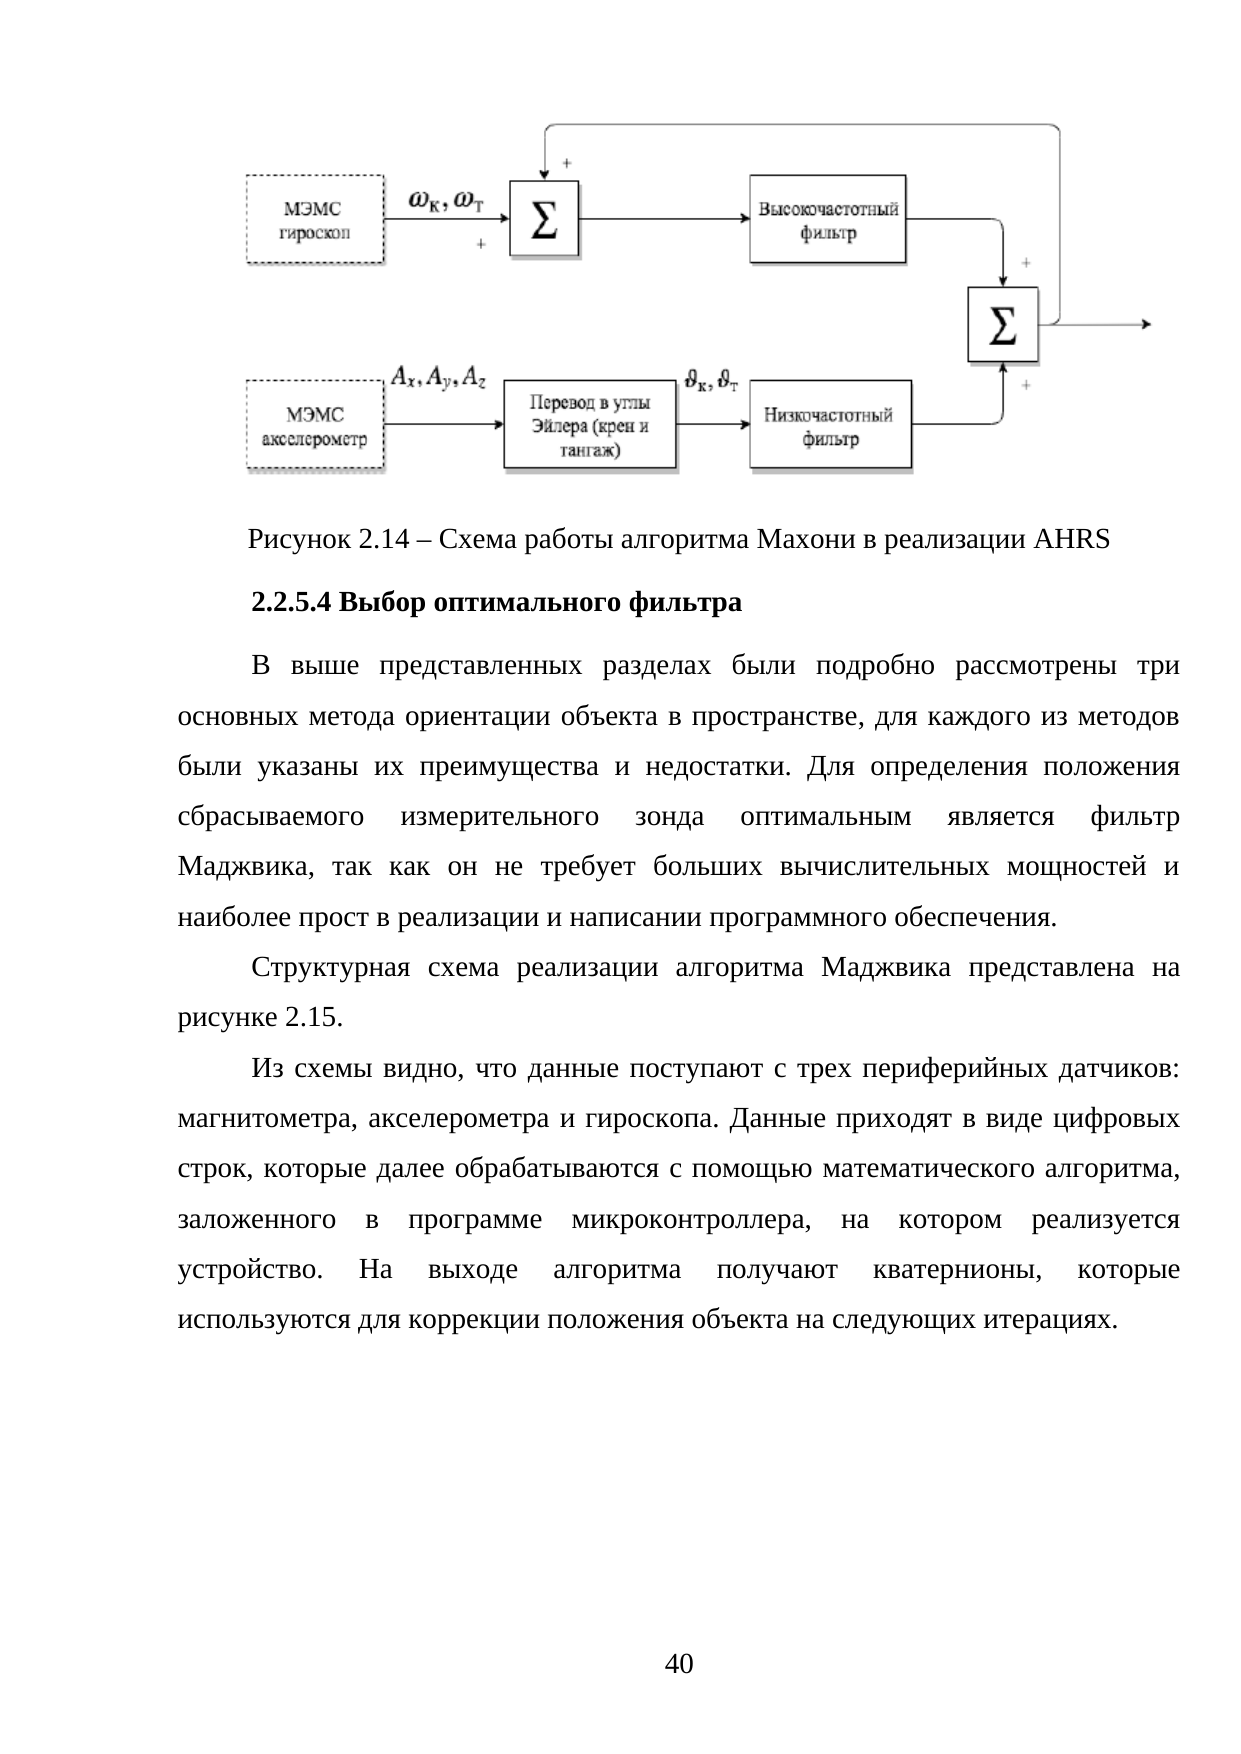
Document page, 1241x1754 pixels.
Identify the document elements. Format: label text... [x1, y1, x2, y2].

text Из схемы видно, что данные поступают с трех периферийных датчиков: магнитометра, акселерометра и гироскопа. Данные приходят в виде цифровых строк, которые далее обрабатываются с помощью математического алгоритма, заложенного в программе микроконтроллера, на котором реализуется устройство. На выходе алгоритма получают кватернионы, которые используются для коррекции положения объекта на следующих итерациях. [177, 1050, 1181, 1335]
text Рисунок 2.14 – Схема работы алгоритма Махони в реализации AHRS [177, 522, 1181, 555]
picture [192, 118, 1167, 492]
text 2.2.5.4 Выбор оптимального фильтра [177, 584, 1181, 618]
text В выше представленных разделах были подробно рассмотрены три основных метода ориентации объекта в пространстве, для каждого из методов были указаны их преимущества и недостатки. Для определения положения сбрасываемого измерительного зонда оптимальным является фильтр Маджвика, так как он не требует больших вычислительных мощностей и наиболее прост в реализации и написании программного обеспечения. [177, 647, 1181, 932]
text Структурная схема реализации алгоритма Маджвика представлена на рисунке 2.15. [177, 949, 1181, 1033]
